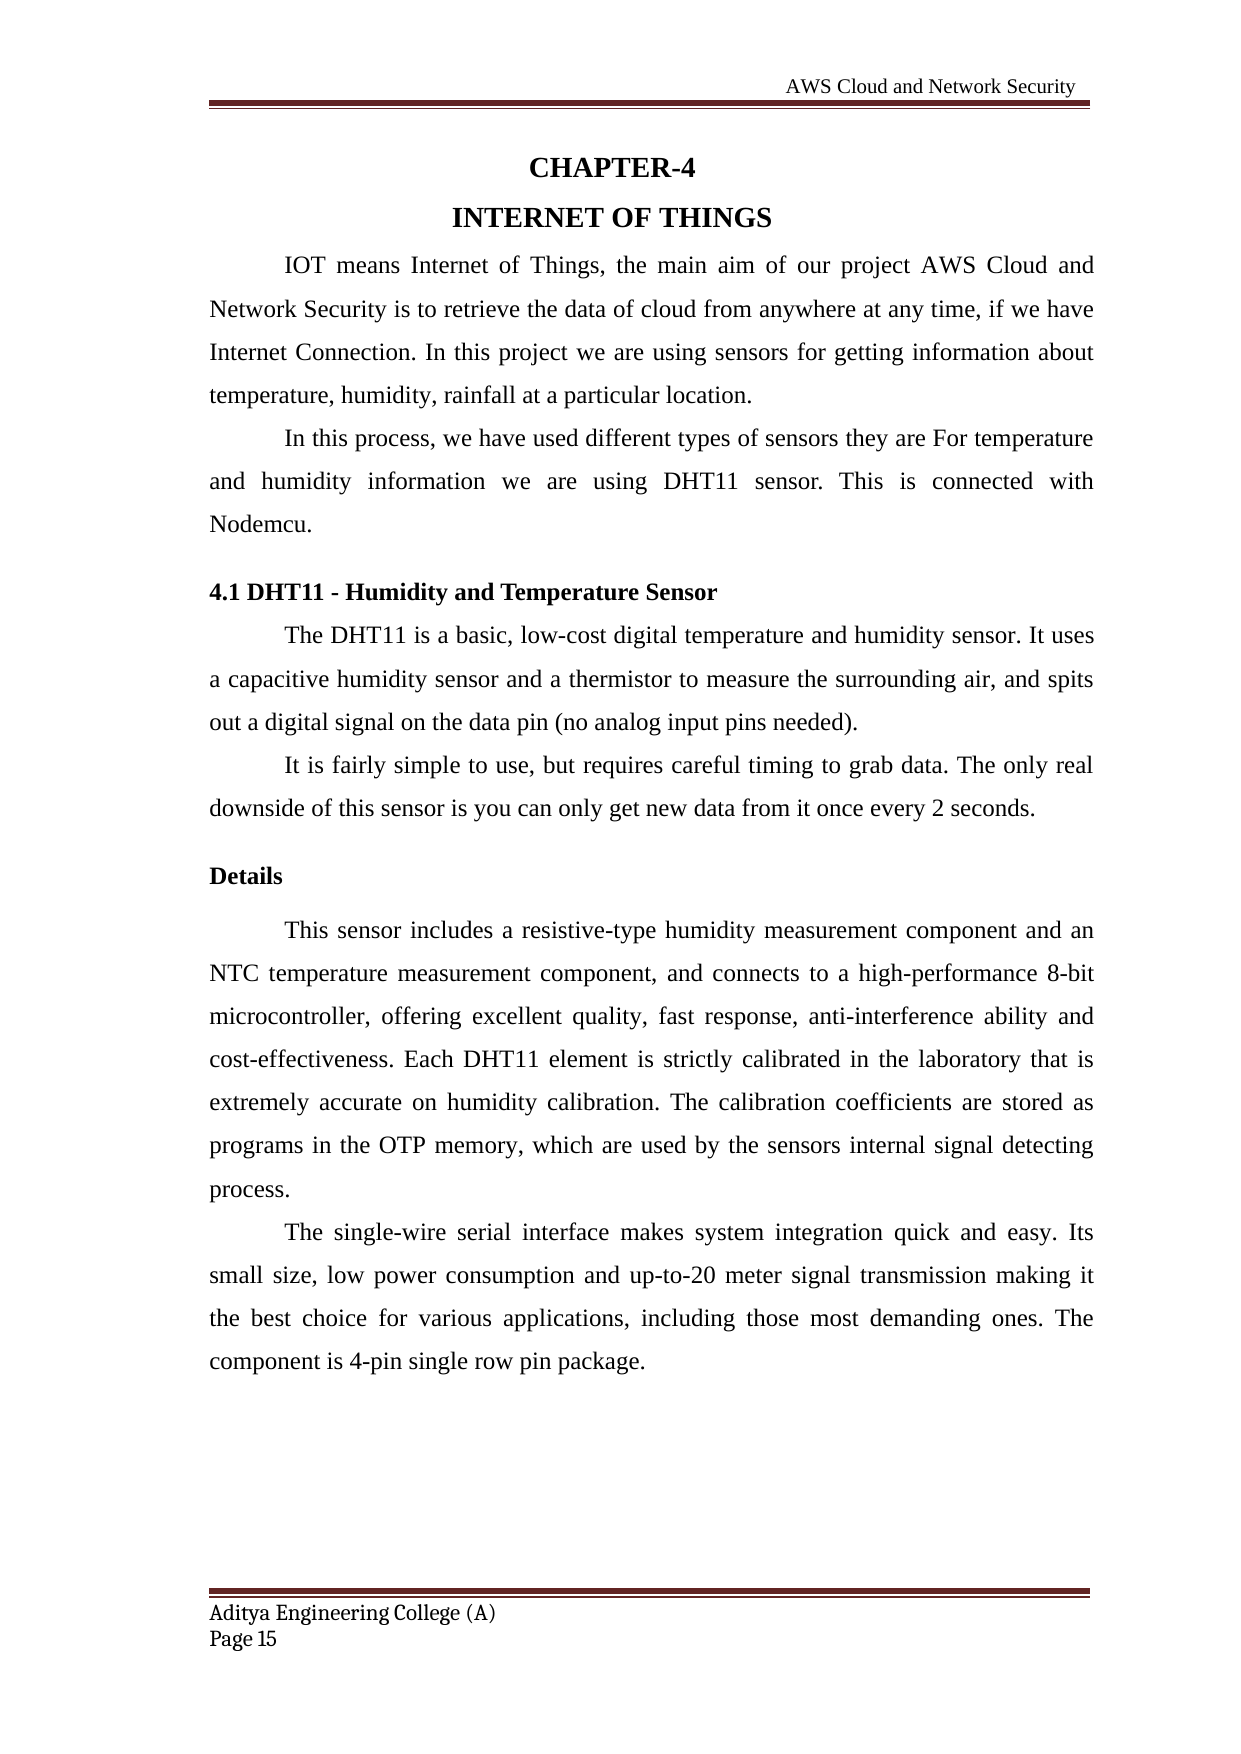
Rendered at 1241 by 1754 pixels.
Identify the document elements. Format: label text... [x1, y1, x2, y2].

subtitle 4.1 DHT11 - Humidity and Temperature Sensor [209, 577, 1095, 606]
text The single-wire serial interface makes system integration quick and easy. Its small size, low power consumption and up-to-20 meter signal transmission making it the best choice for various applications, including those most demanding ones. The component is 4-pin single row pin package. [209, 1217, 1095, 1375]
text CHAPTER-4 [209, 150, 1015, 183]
text This sensor includes a resistive-type humidity measurement component and an NTC temperature measurement component, and connects to a high-performance 8-bit microcontroller, offering excellent quality, fast response, anti-interference ability and cost-effectiveness. Each DHT11 element is strictly calibrated in the laboratory that is extremely accurate on humidity calibration. The calibration coefficients are stored as programs in the OTP memory, which are used by the sensors internal signal detecting process. [209, 915, 1095, 1202]
text IOT means Internet of Things, the main aim of our project AWS Cloud and Network Security is to retrieve the data of cloud from anywhere at any time, if we have Internet Connection. In this project we are using sensors for getting information about temperature, humidity, rainfall at a particular location. [209, 251, 1095, 409]
text The DHT11 is a basic, low-cost digital temperature and humidity sensor. It uses a capacitive humidity sensor and a thermistor to measure the surrounding air, and spits out a digital signal on the data pin (no analog input pins needed). [209, 621, 1095, 736]
subtitle Details [209, 861, 1095, 890]
text INTERNET OF THINGS [209, 200, 1015, 234]
text It is fairly simple to use, but requires careful timing to grab data. The only real downside of this sensor is you can only get new data from it once every 2 seconds. [209, 750, 1095, 822]
subtitle In this process, we have used different types of sensors they are For temperature and humidity information we are using DHT11 sensor. This is connected with Nodemcu. [209, 423, 1095, 538]
